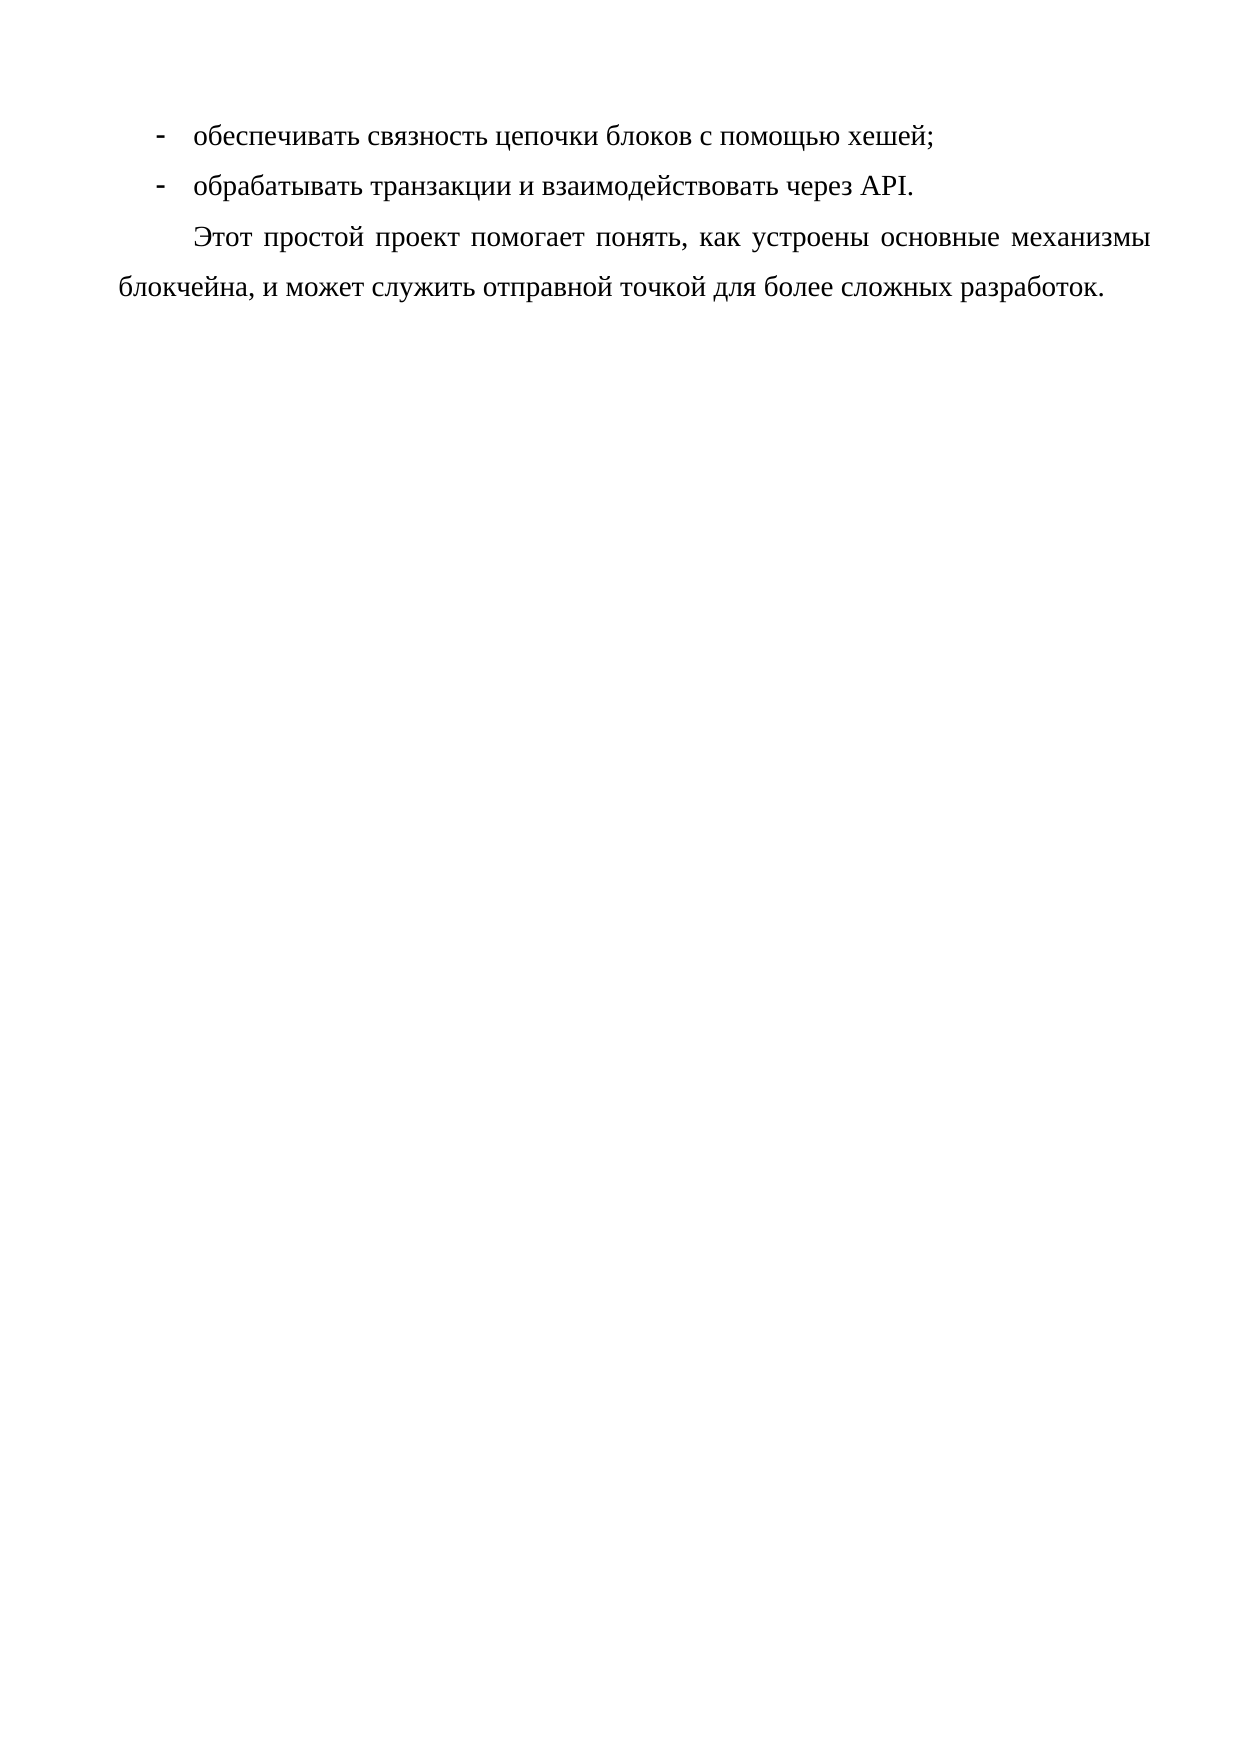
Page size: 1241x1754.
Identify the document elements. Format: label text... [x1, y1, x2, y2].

list обрабатывать транзакции и взаимодействовать через API. [156, 168, 1152, 202]
text Этот простой проект помогает понять, как устроены основные механизмы блокчейна, и может служить отправной точкой для более сложных разработок. [118, 219, 1152, 303]
list обеспечивать связность цепочки блоков с помощью хешей; [156, 118, 1152, 152]
